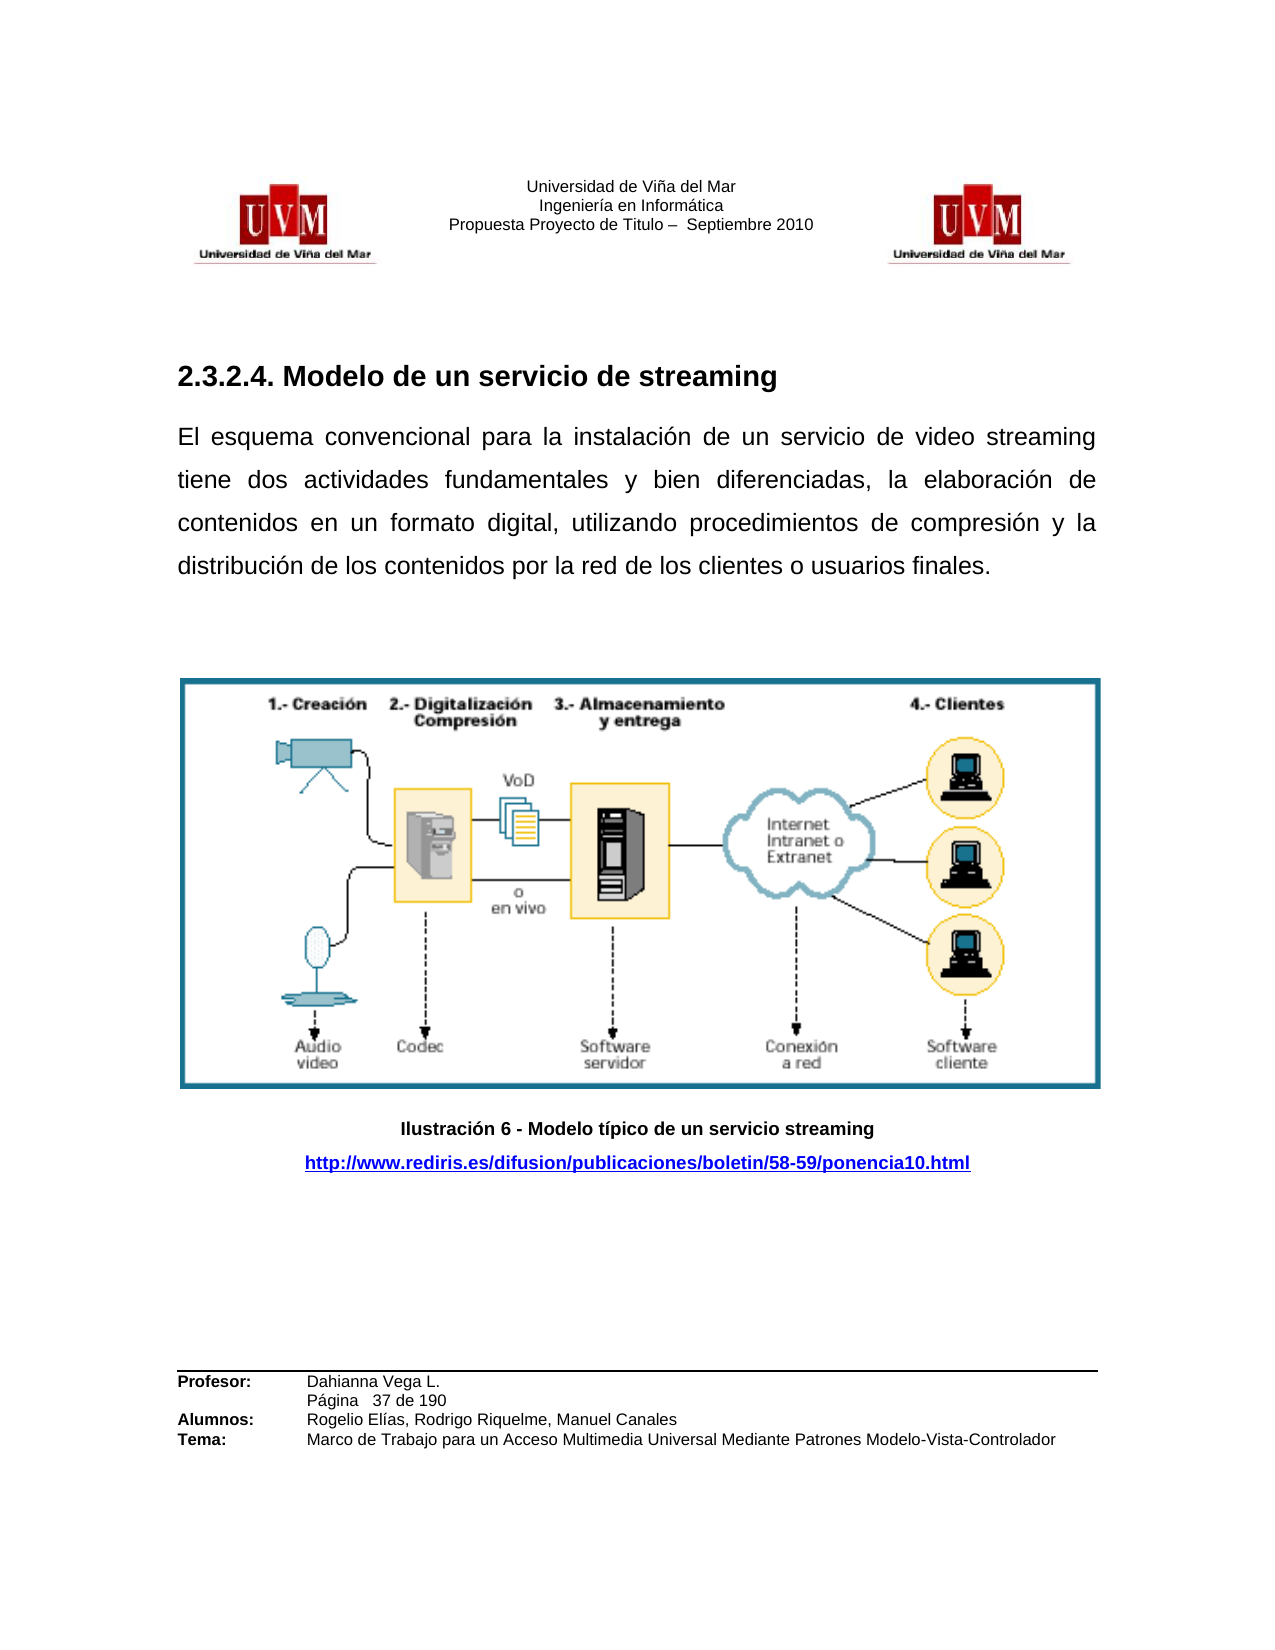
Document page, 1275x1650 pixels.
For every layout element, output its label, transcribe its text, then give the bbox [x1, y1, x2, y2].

subtitle 2.3.2.4. Modelo de un servicio de streaming [177, 359, 1098, 392]
picture [177, 176, 390, 267]
text El esquema convencional para la instalación de un servicio de video streaming tiene dos actividades fundamentales y bien diferenciadas, la elaboración de contenidos en un formato digital, utilizando procedimientos de compresión y la distribución de los contenidos por la red de los clientes o usuarios finales. [177, 422, 1098, 580]
text Ilustración 6 - Modelo típico de un servicio streaming [177, 1118, 1098, 1139]
picture [180, 678, 1101, 1089]
text http://www.rediris.es/difusion/publicaciones/boletin/58-59/ponencia10.html [177, 1152, 1098, 1173]
picture [871, 176, 1084, 267]
